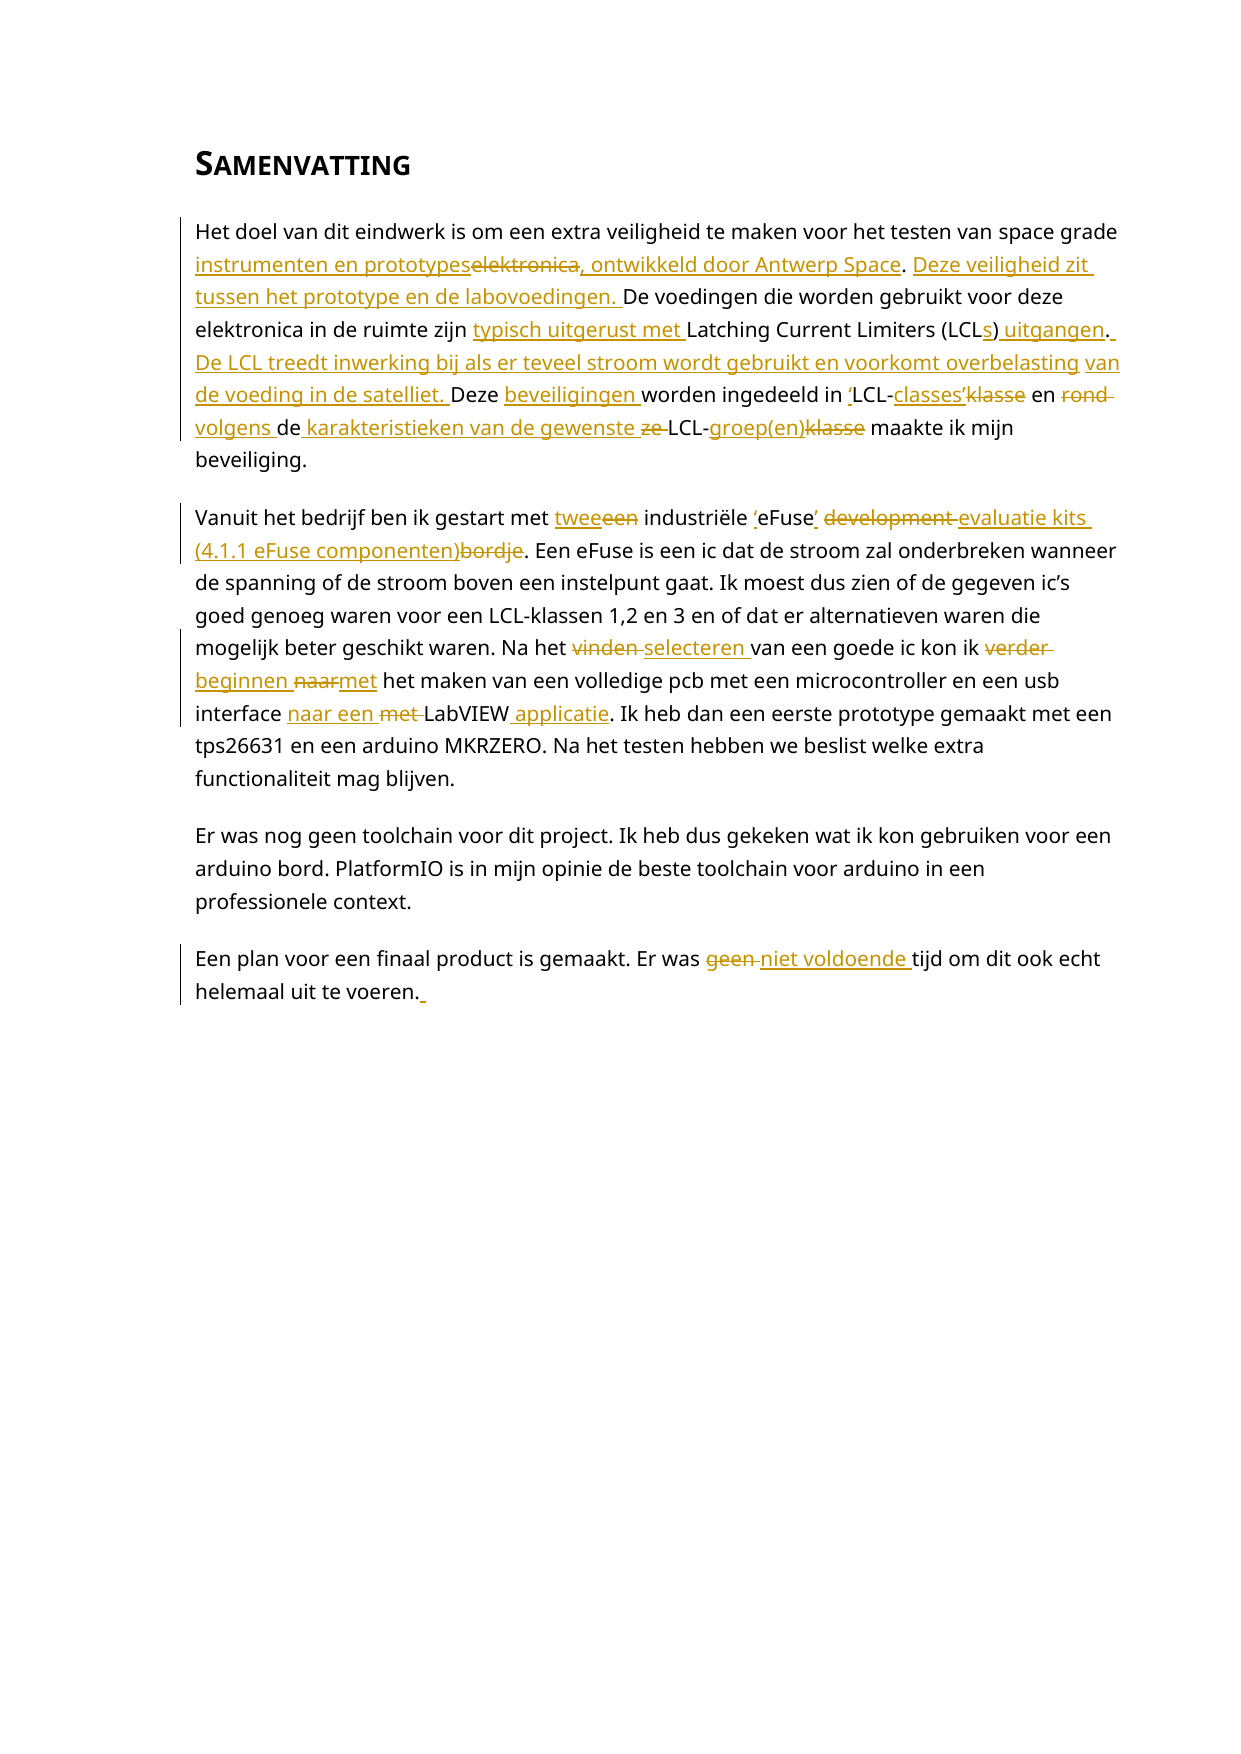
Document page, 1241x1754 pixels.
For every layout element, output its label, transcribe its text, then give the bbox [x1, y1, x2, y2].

text Er was nog geen toolchain voor dit project. Ik heb dus gekeken wat ik kon gebruiken voor een arduino bord. PlatformIO is in mijn opinie de beste toolchain voor arduino in een professionele context. [195, 822, 1122, 915]
text Een plan voor een finaal product is gemaakt. Er was tijd om dit ook echt helemaal uit te voeren. [195, 944, 1122, 1005]
text Samenvatting [195, 140, 1122, 186]
text Vanuit het bedrijf ben ik gestart met industriële eFuse . Een eFuse is een ic dat de stroom zal onderbreken wanneer de spanning of de stroom boven een instelpunt gaat. Ik moest dus zien of de gegeven ic’s goed genoeg waren voor een LCL-klassen 1,2 en 3 en of dat er alternatieven waren die mogelijk beter geschikt waren. Na het van een goede ic kon ik het maken van een volledige pcb met een microcontroller en een usb interface LabVIEW. Ik heb dan een eerste prototype gemaakt met een tps26631 en een arduino MKRZERO. Na het testen hebben we beslist welke extra functionaliteit mag blijven. [195, 503, 1122, 792]
text Het doel van dit eindwerk is om een extra veiligheid te maken voor het testen van space grade . De voedingen die worden gebruikt voor deze elektronica in de ruimte zijn Latching Current Limiters (LCL). Deze worden ingedeeld in LCL- en deLCL- maakte ik mijn beveiliging. [195, 217, 1122, 474]
